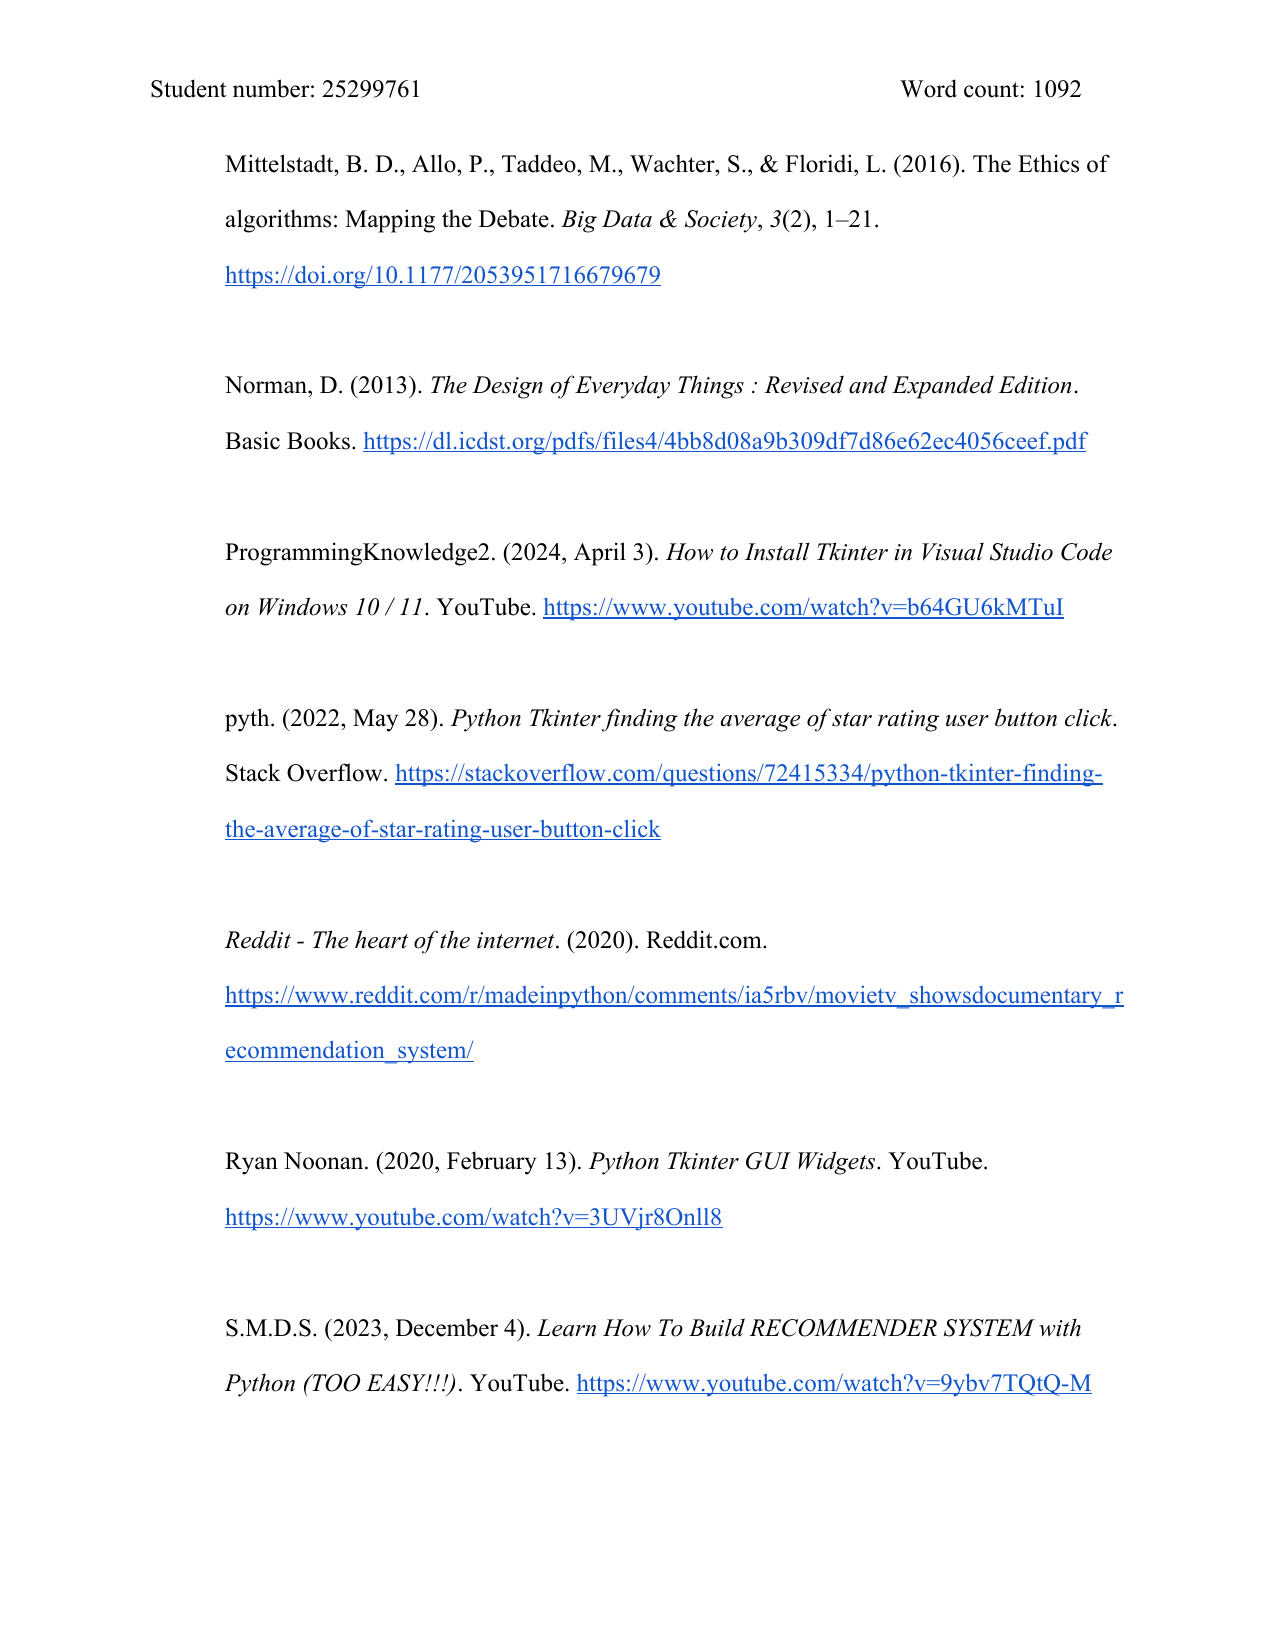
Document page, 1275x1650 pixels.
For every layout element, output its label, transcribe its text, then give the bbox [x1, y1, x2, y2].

text Ryan Noonan. (2020, February 13). Python Tkinter GUI Widgets. YouTube. https://www.youtube.com/watch?v=3UVjr8Onll8 [225, 1147, 1125, 1231]
text ProgrammingKnowledge2. (2024, April 3). How to Install Tkinter in Visual Studio Code on Windows 10 / 11. YouTube. https://www.youtube.com/watch?v=b64GU6kMTuI [225, 538, 1125, 621]
text S.M.D.S. (2023, December 4). Learn How To Build RECOMMENDER SYSTEM with Python (TOO EASY!!!). YouTube. https://www.youtube.com/watch?v=9ybv7TQtQ-M [225, 1314, 1125, 1397]
text pyth. (2022, May 28). Python Tkinter finding the average of star rating user button click. Stack Overflow. https://stackoverflow.com/questions/72415334/python-tkinter-finding-the-average-of-star-rating-user-button-click [225, 704, 1125, 843]
text Mittelstadt, B. D., Allo, P., Taddeo, M., Wachter, S., & Floridi, L. (2016). The Ethics of algorithms: Mapping the Debate. Big Data & Society, 3(2), 1–21. https://doi.org/10.1177/2053951716679679 [225, 150, 1125, 288]
text Norman, D. (2013). The Design of Everyday Things : Revised and Expanded Edition. Basic Books. https://dl.icdst.org/pdfs/files4/4bb8d08a9b309df7d86e62ec4056ceef.pdf [225, 372, 1125, 455]
text Reddit - The heart of the internet. (2020). Reddit.com. https://www.reddit.com/r/madeinpython/comments/ia5rbv/movietv_showsdocumentary_recommendation_system/ [225, 926, 1125, 1064]
